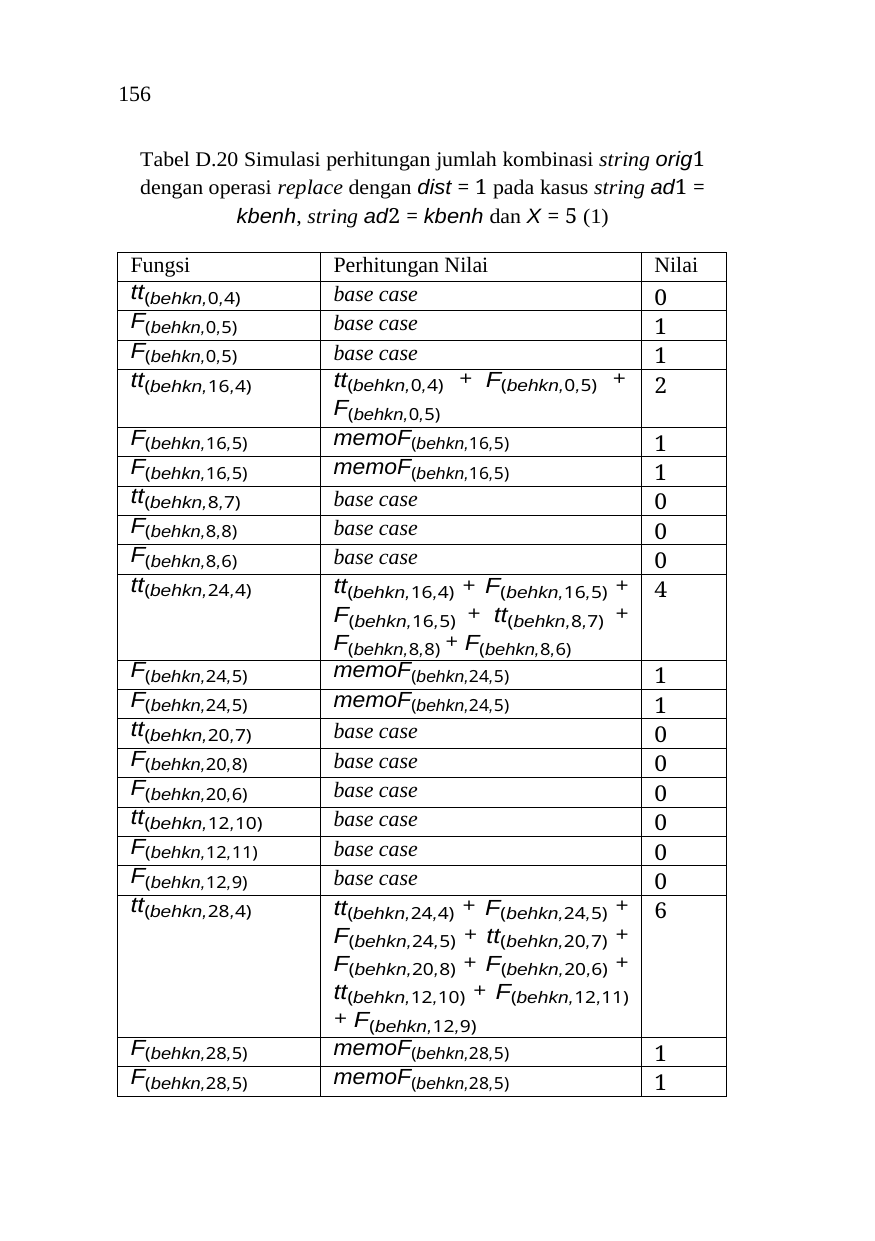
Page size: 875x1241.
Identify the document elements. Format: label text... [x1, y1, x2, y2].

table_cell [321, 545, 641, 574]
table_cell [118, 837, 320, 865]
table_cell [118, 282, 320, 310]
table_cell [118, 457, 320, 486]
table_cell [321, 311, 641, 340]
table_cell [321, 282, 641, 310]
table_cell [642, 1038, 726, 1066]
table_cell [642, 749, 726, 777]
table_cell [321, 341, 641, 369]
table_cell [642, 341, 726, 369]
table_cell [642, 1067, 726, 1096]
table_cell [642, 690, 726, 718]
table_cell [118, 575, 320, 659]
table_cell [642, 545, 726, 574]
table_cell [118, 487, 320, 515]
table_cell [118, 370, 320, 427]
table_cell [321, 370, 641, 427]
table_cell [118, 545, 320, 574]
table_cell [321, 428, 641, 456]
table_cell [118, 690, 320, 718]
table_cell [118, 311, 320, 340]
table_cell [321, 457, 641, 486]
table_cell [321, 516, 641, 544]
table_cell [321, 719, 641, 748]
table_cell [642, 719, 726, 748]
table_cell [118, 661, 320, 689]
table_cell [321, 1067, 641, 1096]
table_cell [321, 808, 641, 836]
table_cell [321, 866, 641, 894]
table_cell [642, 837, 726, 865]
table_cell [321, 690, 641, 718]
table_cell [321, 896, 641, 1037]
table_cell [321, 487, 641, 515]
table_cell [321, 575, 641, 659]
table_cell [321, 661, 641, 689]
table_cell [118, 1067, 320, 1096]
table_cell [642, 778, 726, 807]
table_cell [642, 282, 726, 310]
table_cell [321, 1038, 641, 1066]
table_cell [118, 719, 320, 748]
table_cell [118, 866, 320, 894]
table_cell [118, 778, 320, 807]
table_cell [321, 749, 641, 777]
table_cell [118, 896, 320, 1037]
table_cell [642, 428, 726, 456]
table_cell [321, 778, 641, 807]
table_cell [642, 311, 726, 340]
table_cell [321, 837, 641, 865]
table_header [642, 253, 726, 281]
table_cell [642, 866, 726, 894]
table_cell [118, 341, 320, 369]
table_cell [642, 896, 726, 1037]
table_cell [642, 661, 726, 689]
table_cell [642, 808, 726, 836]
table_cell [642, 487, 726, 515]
text Tabel D.20 Simulasi perhitungan jumlah kombinasi string orig1 dengan operasi replace dengan dist = 1 pada kasus string ad1 = kbenh, string ad2 = kbenh dan X = 5 (1) [109, 144, 736, 229]
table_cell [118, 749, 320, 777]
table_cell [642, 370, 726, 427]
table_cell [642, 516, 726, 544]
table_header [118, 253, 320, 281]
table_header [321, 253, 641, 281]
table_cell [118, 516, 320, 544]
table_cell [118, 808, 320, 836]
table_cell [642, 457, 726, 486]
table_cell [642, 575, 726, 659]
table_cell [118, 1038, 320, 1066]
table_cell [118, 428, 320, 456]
